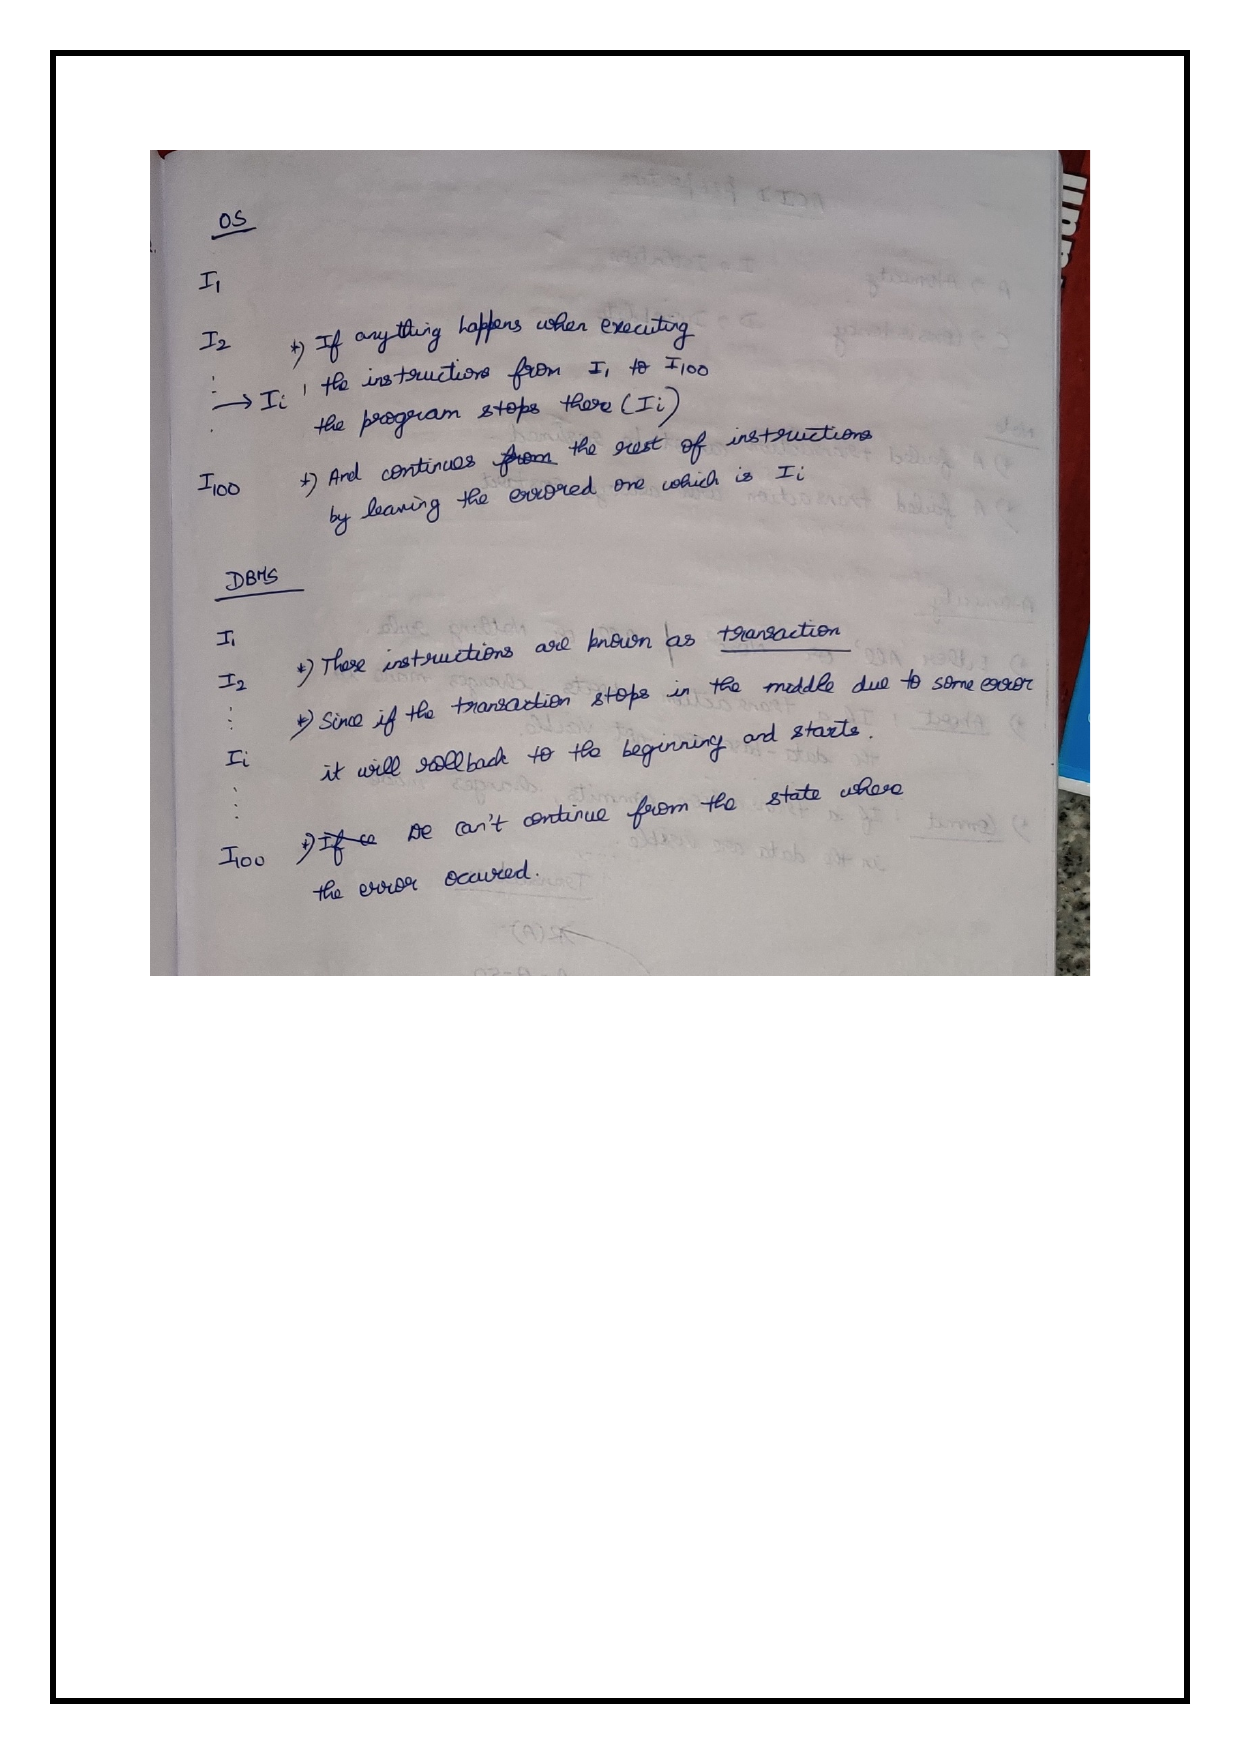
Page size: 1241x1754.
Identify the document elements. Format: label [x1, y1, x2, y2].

picture [150, 150, 1091, 976]
